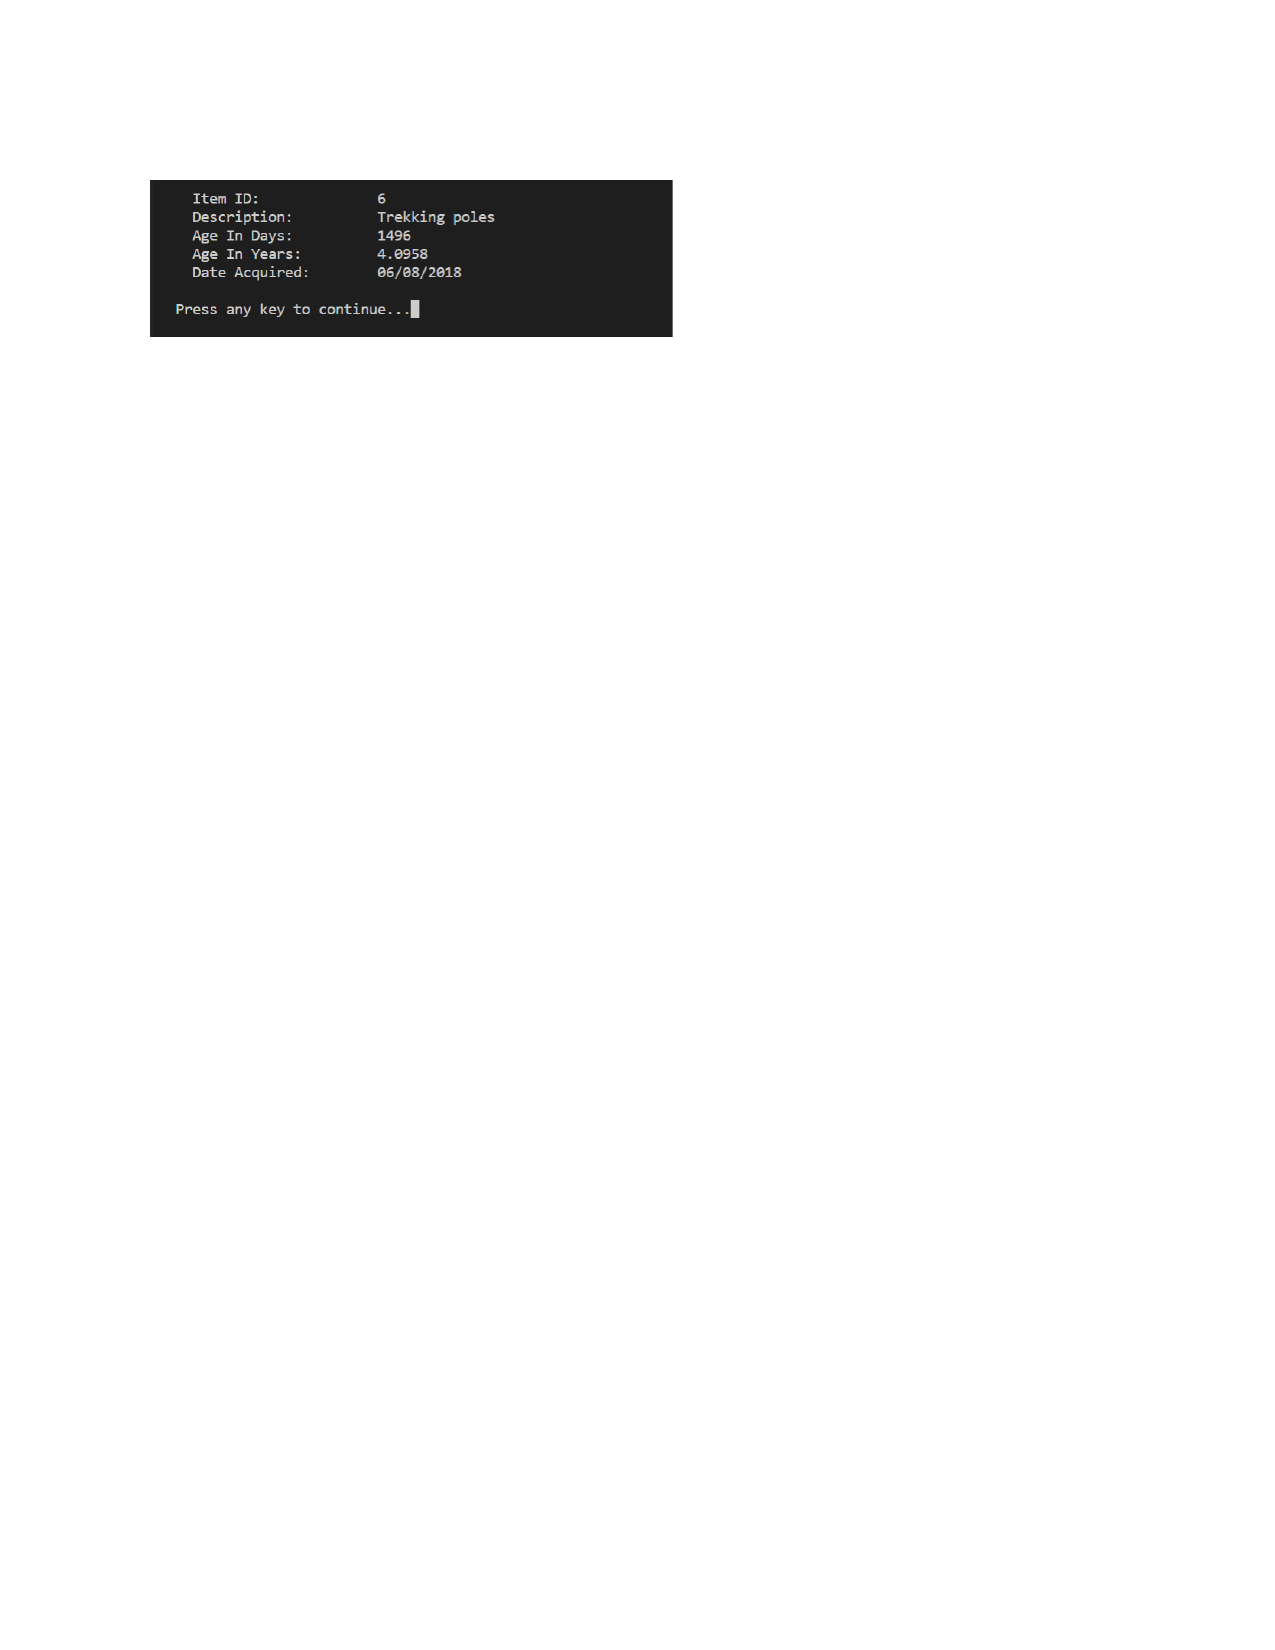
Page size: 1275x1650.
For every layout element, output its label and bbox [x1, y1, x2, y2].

picture [150, 180, 673, 337]
